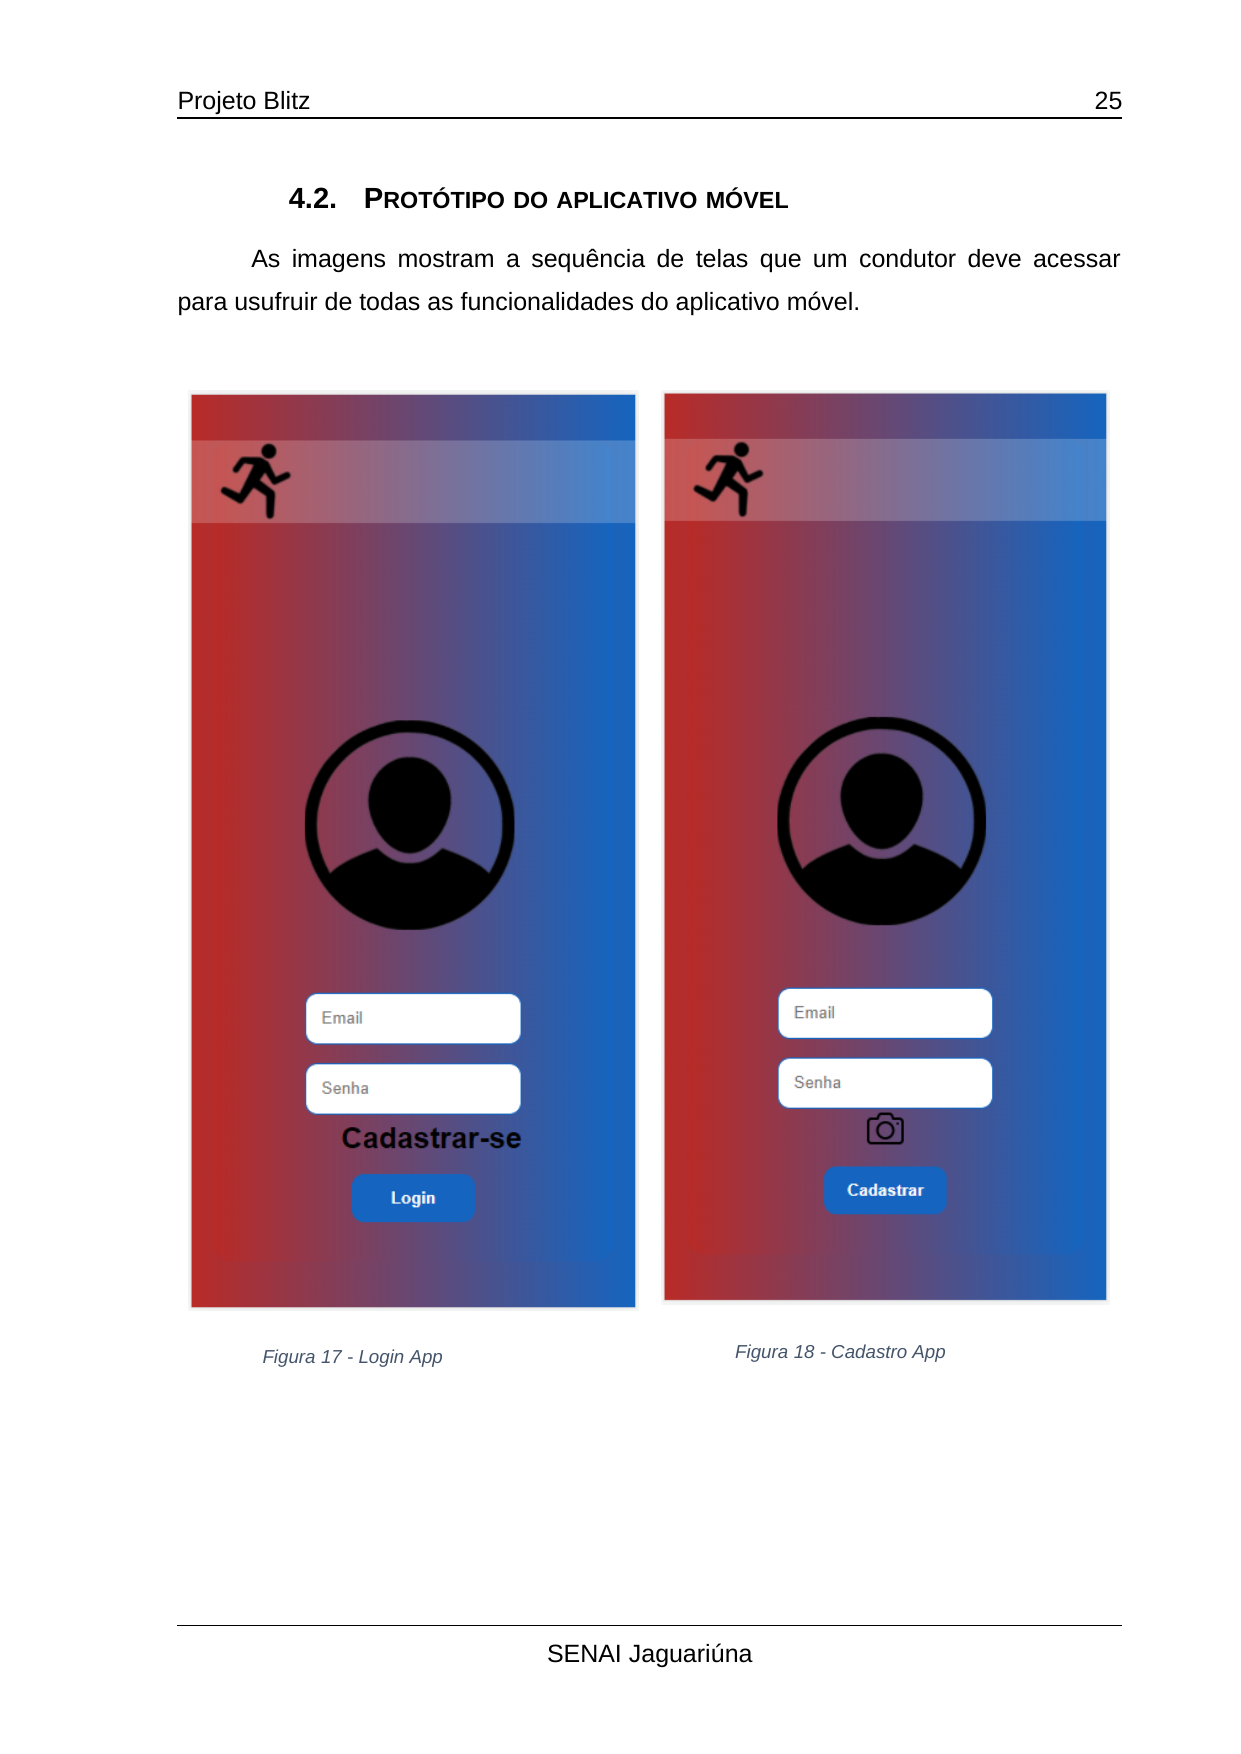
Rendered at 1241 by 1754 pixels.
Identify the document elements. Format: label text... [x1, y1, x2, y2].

table_header Figura 17 - Login App [177, 391, 650, 1388]
picture [661, 390, 1110, 1305]
text As imagens mostram a sequência de telas que um condutor deve acessar para usufruir de todas as funcionalidades do aplicativo móvel. [177, 244, 1122, 316]
subtitle Protótipo do aplicativo móvel [288, 181, 1122, 215]
picture [188, 390, 639, 1311]
table_header Figura 18 - Cadastro App [650, 391, 1122, 1388]
